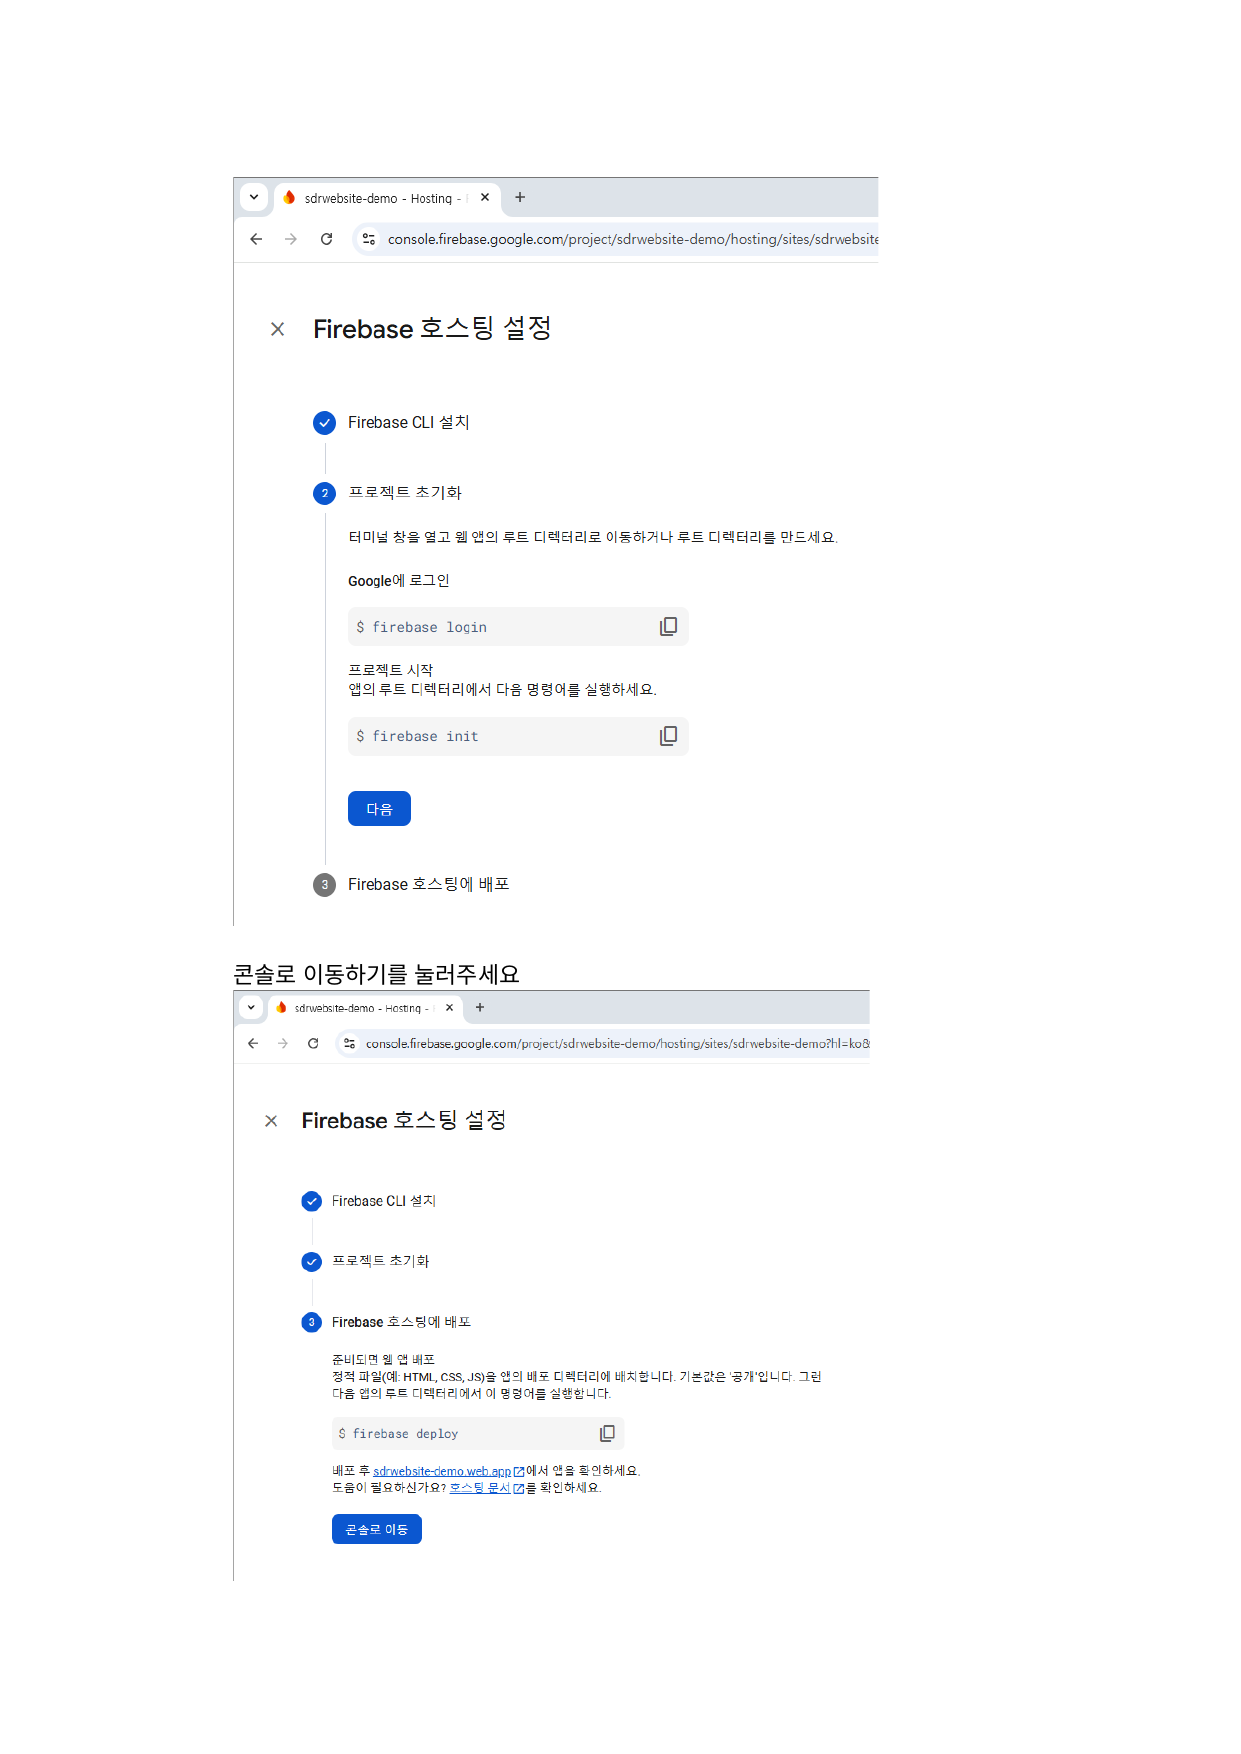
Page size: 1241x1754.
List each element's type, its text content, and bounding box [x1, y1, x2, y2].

picture [233, 177, 879, 926]
picture [233, 990, 870, 1581]
list 콘솔로 이동하기를 눌러주세요 [233, 957, 1090, 990]
